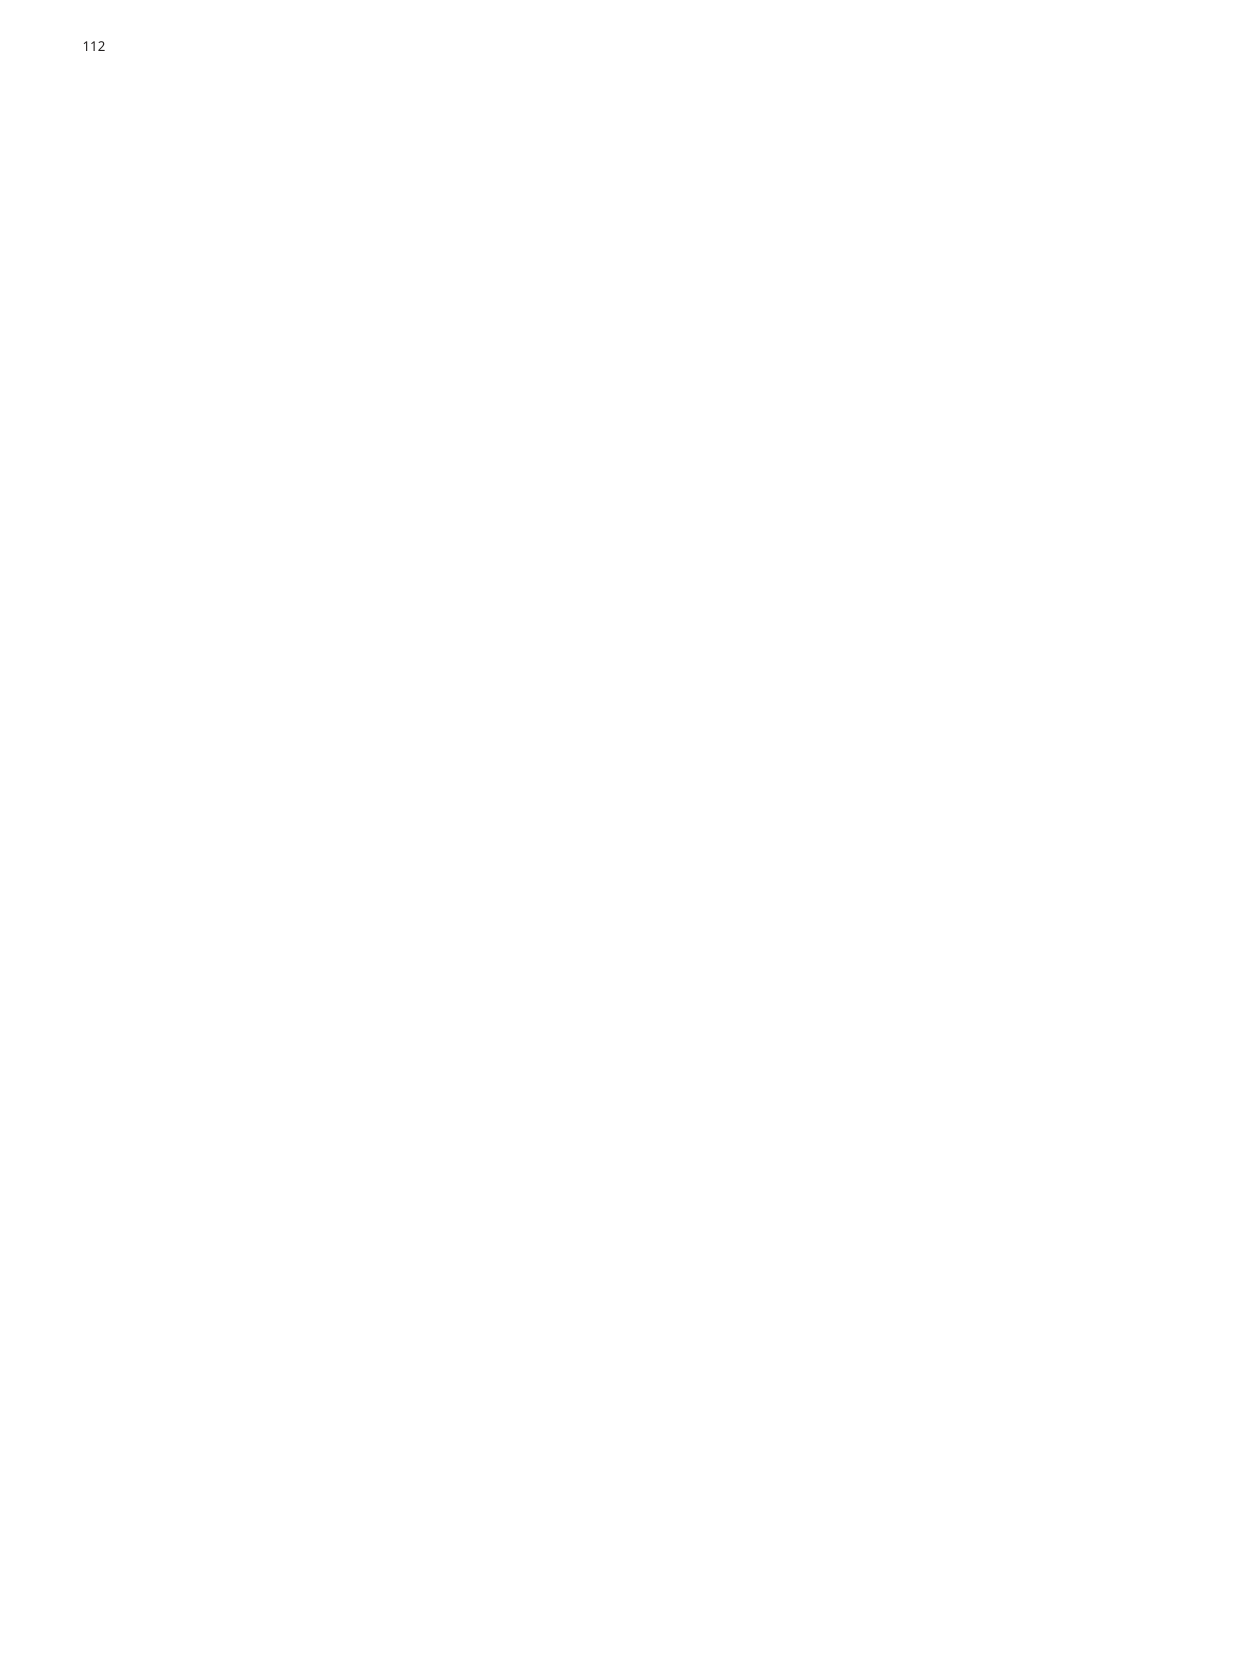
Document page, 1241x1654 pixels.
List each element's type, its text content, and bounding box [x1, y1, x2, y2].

text 112 [82, 38, 1163, 54]
